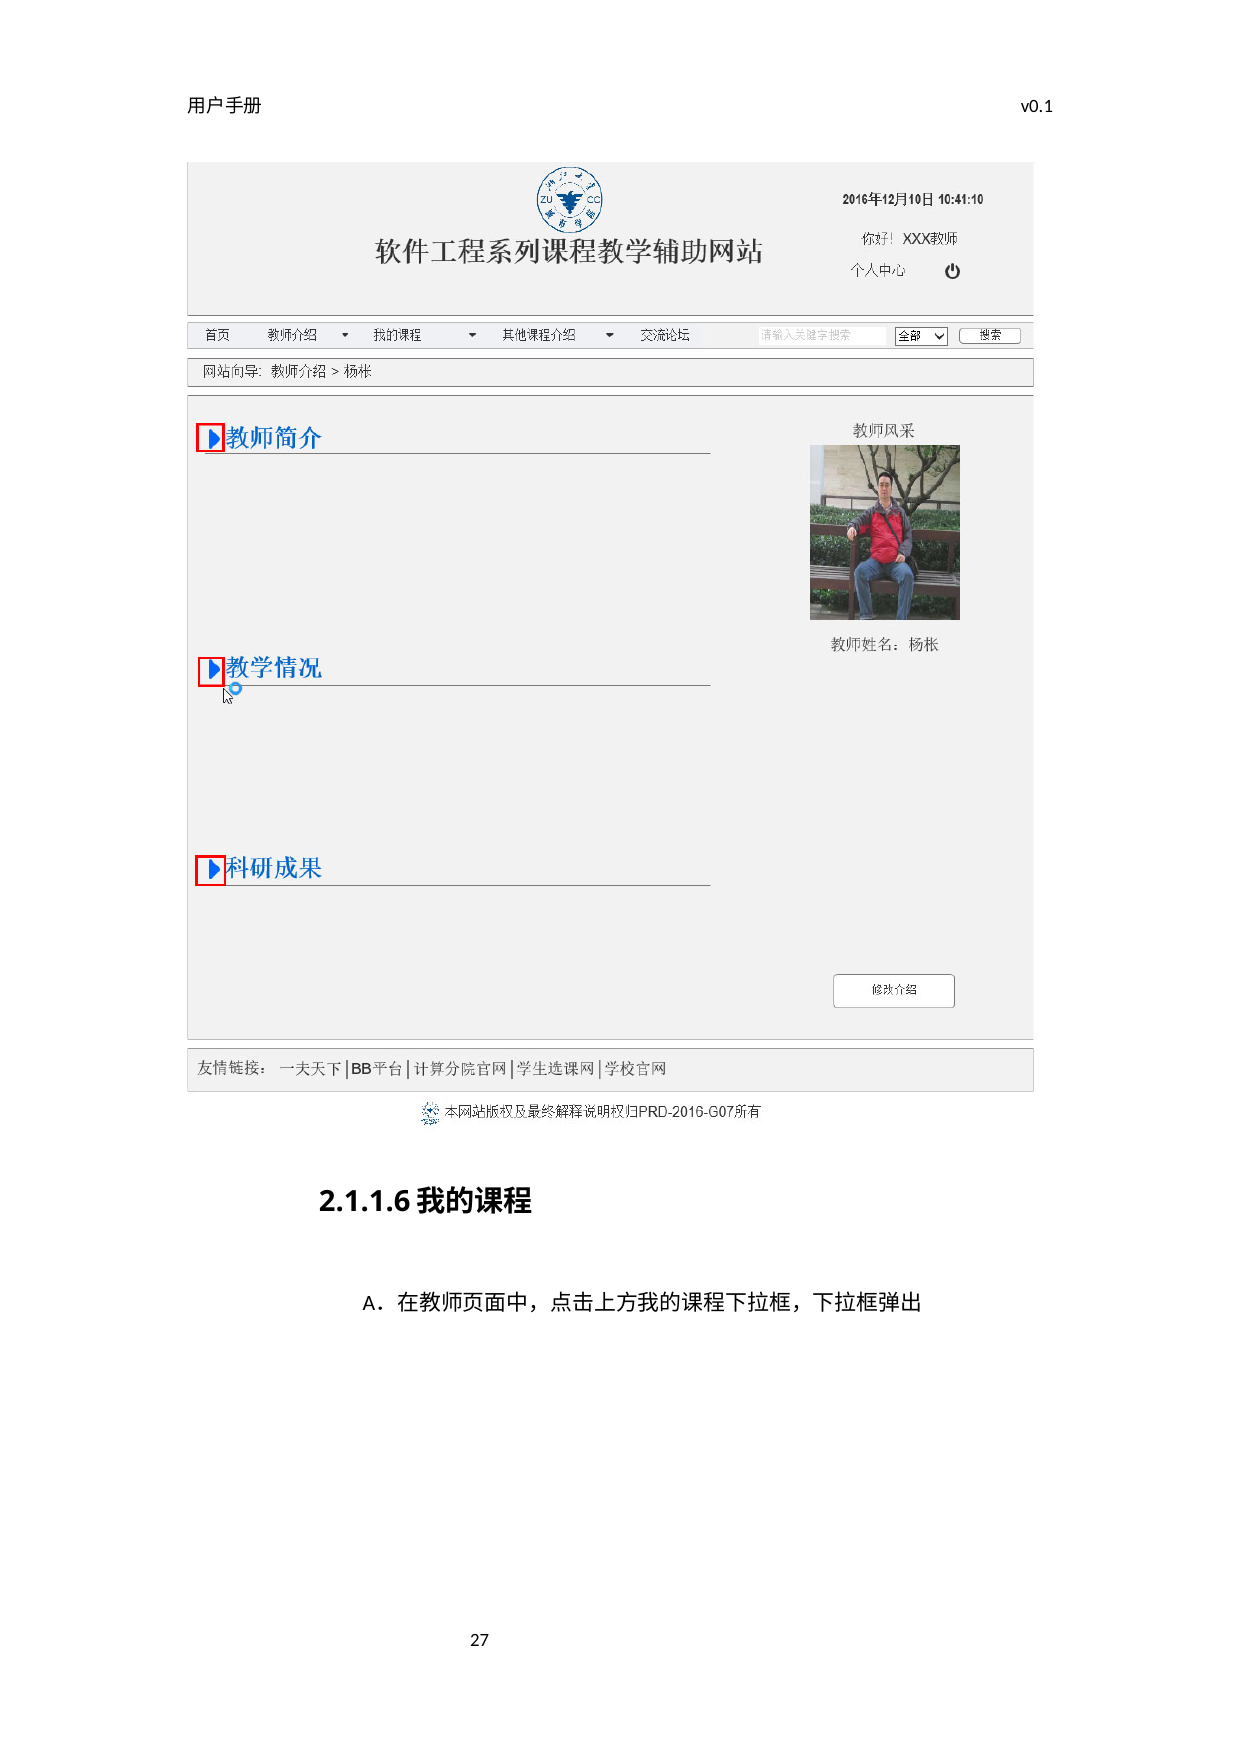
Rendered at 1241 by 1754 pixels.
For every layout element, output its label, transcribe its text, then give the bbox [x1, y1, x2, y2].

picture [187, 162, 1038, 1134]
text A．在教师页面中，点击上方我的课程下拉框，下拉框弹出 [187, 1285, 1053, 1317]
subtitle 2.1.1.6我的课程 [187, 1166, 1053, 1231]
